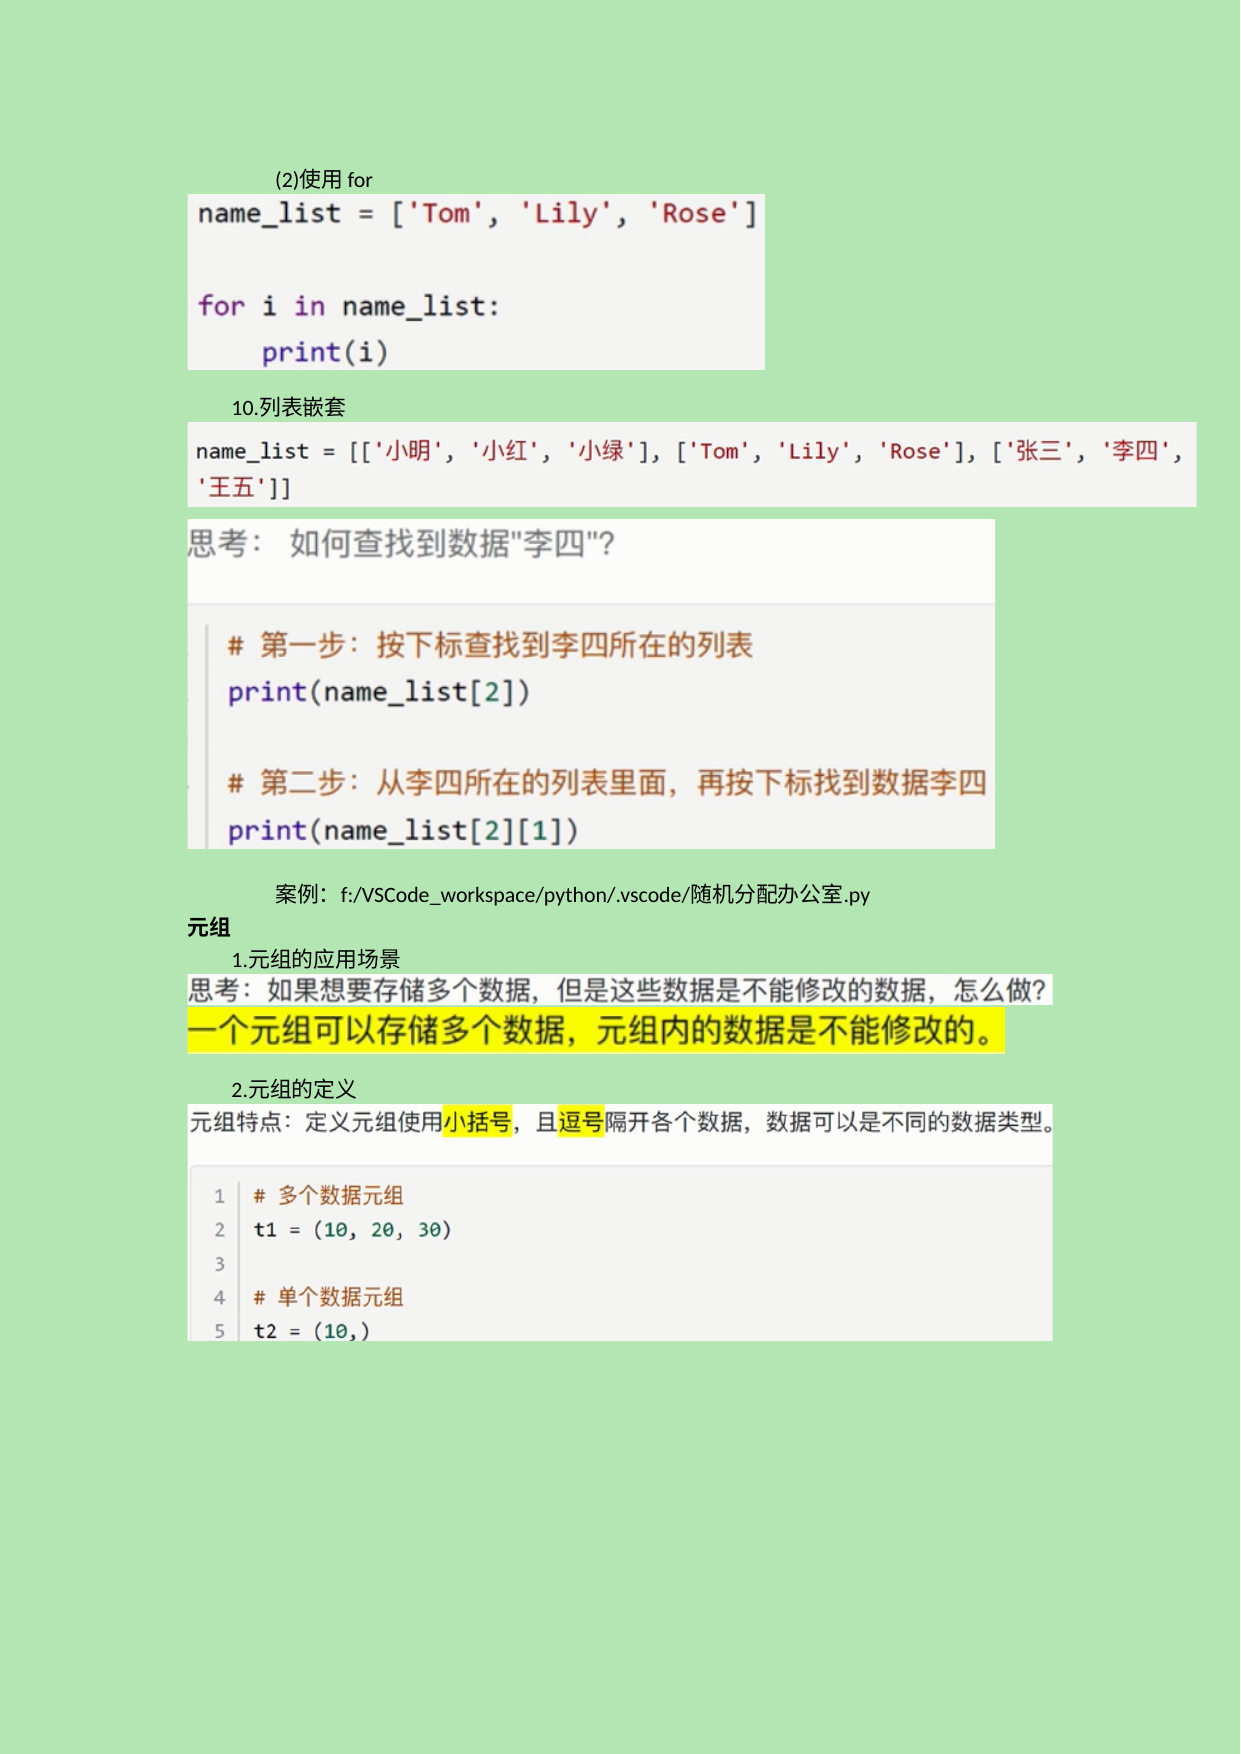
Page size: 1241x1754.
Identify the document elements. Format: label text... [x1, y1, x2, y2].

picture [187, 519, 996, 849]
picture [187, 194, 765, 370]
text 10.列表嵌套 [187, 389, 1053, 422]
text 案例：f:/VSCode_workspace/python/.vscode/随机分配办公室.py [187, 877, 1053, 909]
picture [187, 1104, 1053, 1341]
text (2)使用for [187, 162, 1053, 194]
picture [187, 422, 1197, 507]
subtitle 元组 [187, 909, 1053, 942]
picture [187, 1007, 1005, 1054]
text 1.元组的应用场景 [187, 942, 1053, 974]
picture [187, 974, 1053, 1005]
text 2.元组的定义 [187, 1072, 1053, 1104]
